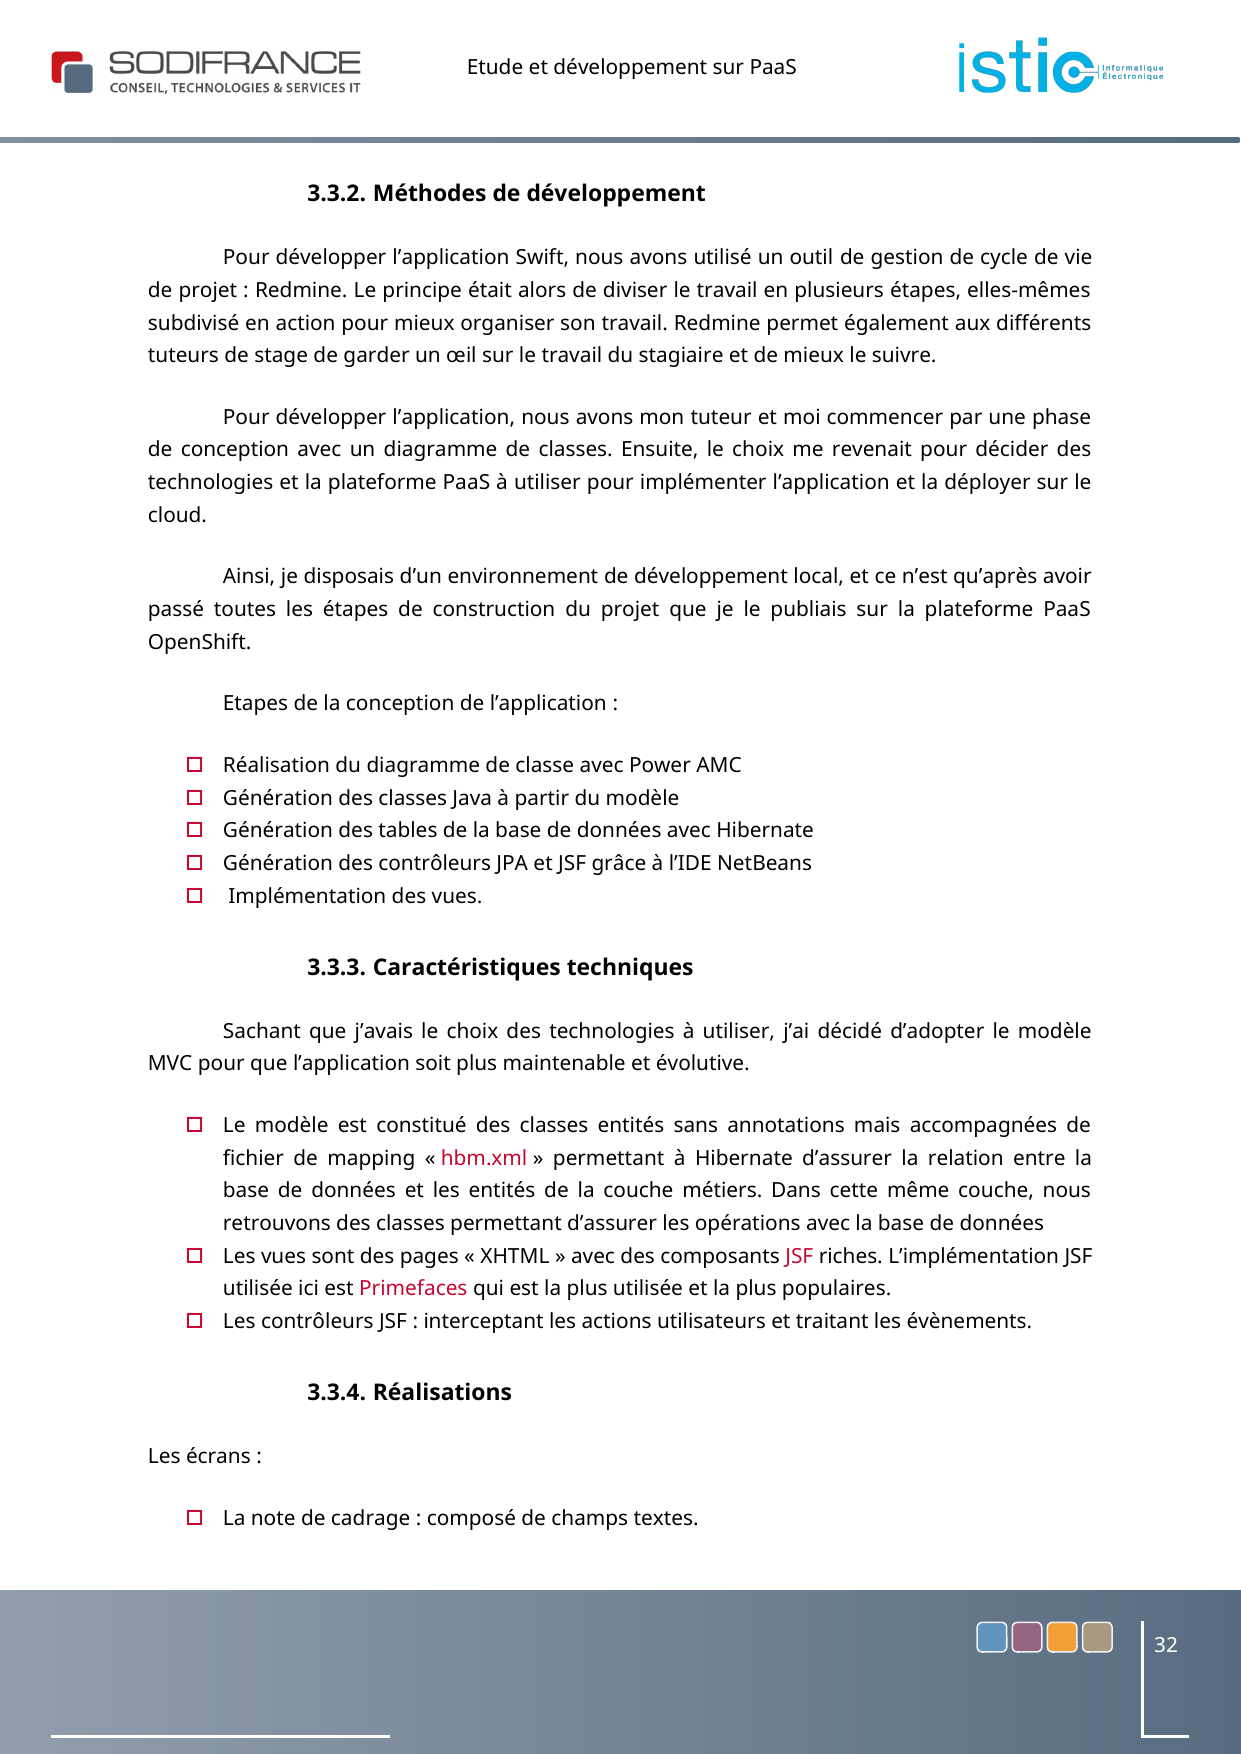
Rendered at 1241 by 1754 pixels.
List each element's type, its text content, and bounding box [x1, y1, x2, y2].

text Pour développer l’application, nous avons mon tuteur et moi commencer par une phase de conception avec un diagramme de classes. Ensuite, le choix me revenait pour décider des technologies et la plateforme PaaS à utiliser pour implémenter l’application et la déployer sur le cloud. [148, 402, 1093, 528]
picture [938, 21, 1184, 109]
subtitle Caractéristiques techniques [307, 951, 1093, 982]
list Génération des classes Java à partir du modèle [185, 783, 1093, 811]
text Pour développer l’application Swift, nous avons utilisé un outil de gestion de cycle de vie de projet : Redmine. Le principe était alors de diviser le travail en plusieurs étapes, elles-mêmes subdivisé en action pour mieux organiser son travail. Redmine permet également aux différents tuteurs de stage de garder un œil sur le travail du stagiaire et de mieux le suivre. [148, 242, 1093, 369]
picture [48, 48, 361, 96]
text Etapes de la conception de l’application : [148, 688, 1093, 717]
list Le modèle est constitué des classes entités sans annotations mais accompagnées de fichier de mapping « hbm.xml » permettant à Hibernate d’assurer la relation entre la base de données et les entités de la couche métiers. Dans cette même couche, nous retrouvons des classes permettant d’assurer les opérations avec la base de données [185, 1110, 1093, 1237]
text Les écrans : [148, 1441, 1093, 1469]
subtitle Méthodes de développement [307, 177, 1093, 208]
list Réalisation du diagramme de classe avec Power AMC [185, 750, 1093, 779]
text Sachant que j’avais le choix des technologies à utiliser, j’ai décidé d’adopter le modèle MVC pour que l’application soit plus maintenable et évolutive. [148, 1016, 1093, 1077]
list Les contrôleurs JSF : interceptant les actions utilisateurs et traitant les évènements. [185, 1306, 1093, 1334]
list Les vues sont des pages « XHTML » avec des composants JSF riches. L’implémentation JSF utilisée ici est Primefaces qui est la plus utilisée et la plus populaires. [185, 1241, 1093, 1302]
subtitle Réalisations [307, 1376, 1093, 1407]
list Implémentation des vues. [185, 881, 1093, 909]
list Génération des tables de la base de données avec Hibernate [185, 816, 1093, 844]
text Ainsi, je disposais d’un environnement de développement local, et ce n’est qu’après avoir passé toutes les étapes de construction du projet que je le publiais sur la plateforme PaaS OpenShift. [148, 562, 1093, 655]
list Génération des contrôleurs JPA et JSF grâce à l’IDE NetBeans [185, 848, 1093, 877]
list La note de cadrage : composé de champs textes. [185, 1503, 1093, 1531]
